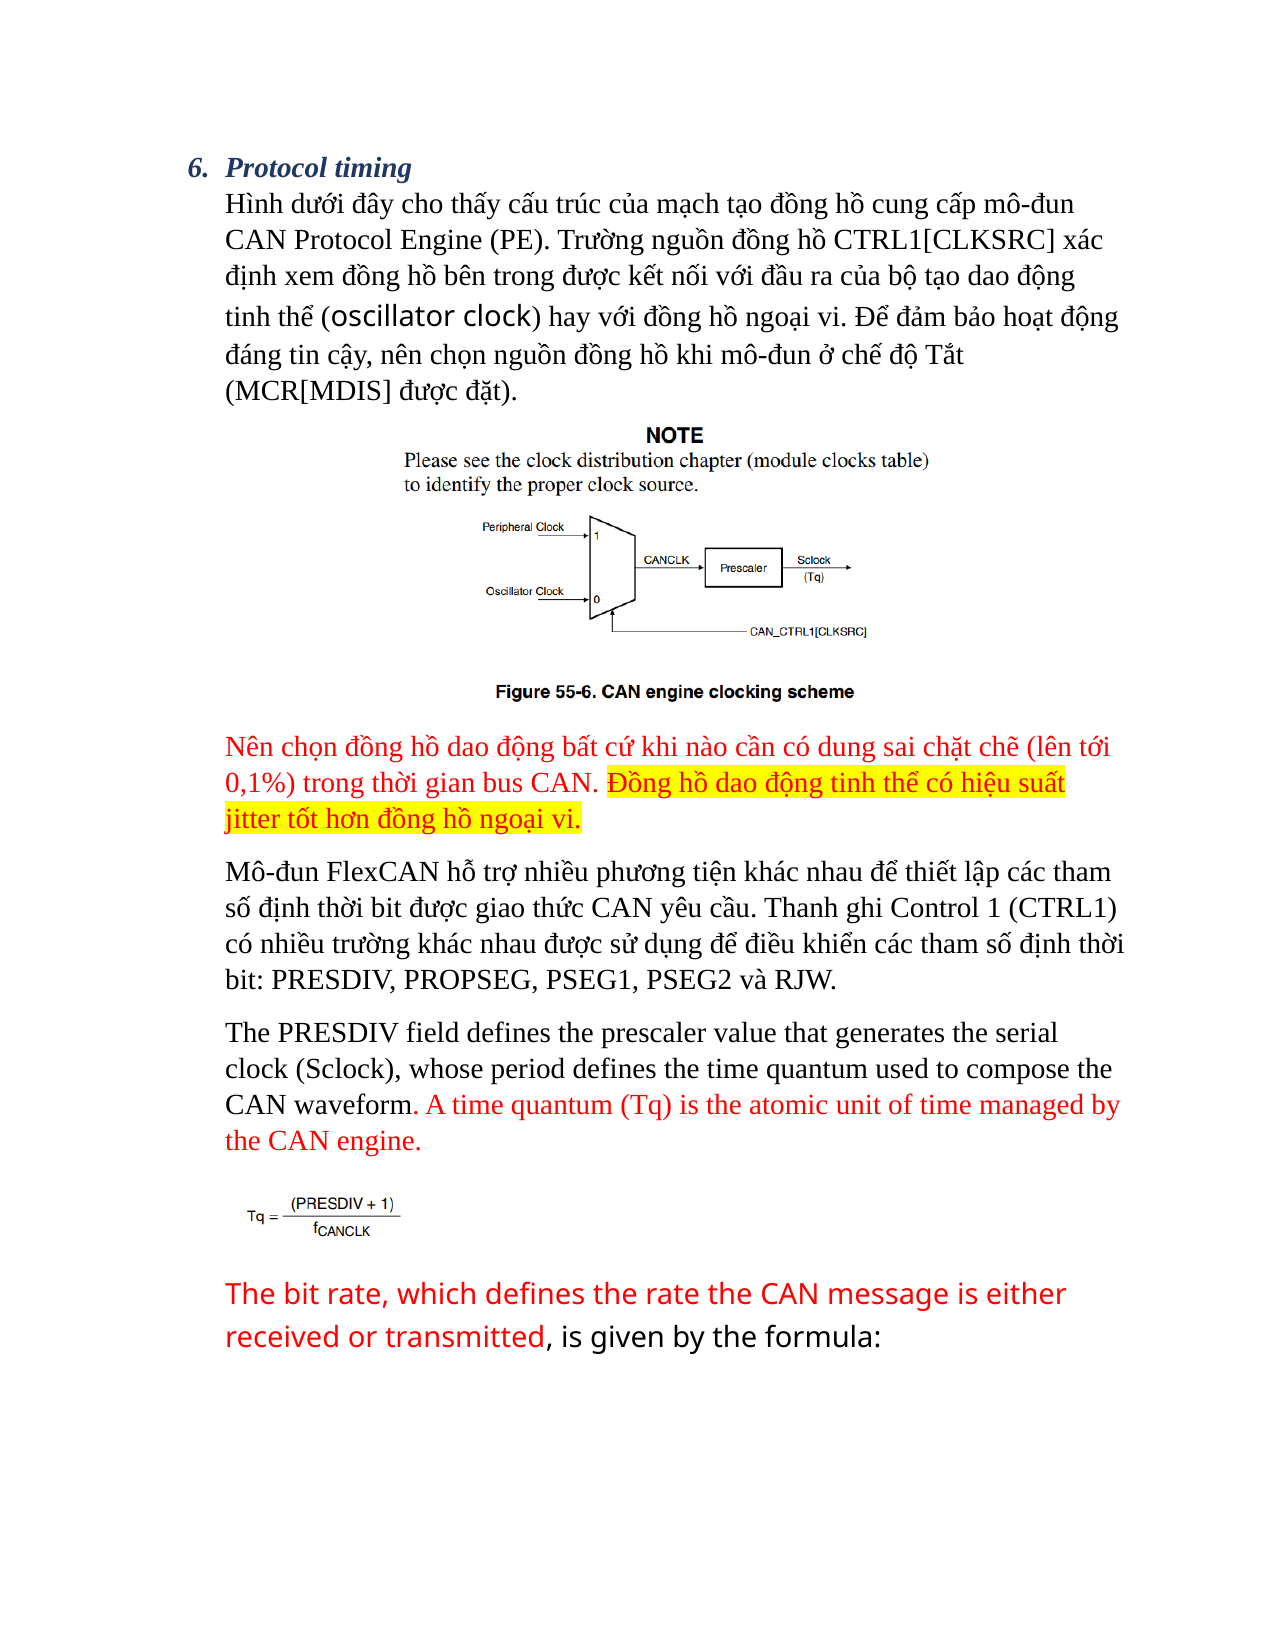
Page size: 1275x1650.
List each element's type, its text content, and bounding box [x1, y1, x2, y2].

text Mô-đun FlexCAN hỗ trợ nhiều phương tiện khác nhau để thiết lập các tham số định thời bit được giao thức CAN yêu cầu. Thanh ghi Control 1 (CTRL1) có nhiều trường khác nhau được sử dụng để điều khiển các tham số định thời bit: PRESDIV, PROPSEG, PSEG1, PSEG2 và RJW. [225, 854, 1125, 996]
picture [225, 1176, 421, 1255]
text The bit rate, which defines the rate the CAN message is either received or transmitted, is given by the formula: [225, 1274, 1125, 1356]
text Hình dưới đây cho thấy cấu trúc của mạch tạo đồng hồ cung cấp mô-đun CAN Protocol Engine (PE). Trường nguồn đồng hồ CTRL1[CLKSRC] xác định xem đồng hồ bên trong được kết nối với đầu ra của bộ tạo dao động tinh thể (oscillator clock) hay với đồng hồ ngoại vi. Để đảm bảo hoạt động đáng tin cậy, nên chọn nguồn đồng hồ khi mô-đun ở chế độ Tắt (MCR[MDIS] được đặt). [225, 186, 1125, 407]
text The PRESDIV field defines the prescaler value that generates the serial clock (Sclock), whose period defines the time quantum used to compose the CAN waveform. A time quantum (Tq) is the atomic unit of time managed by the CAN engine. [225, 1015, 1125, 1157]
picture [394, 418, 947, 707]
subtitle Protocol timing [187, 150, 1125, 183]
